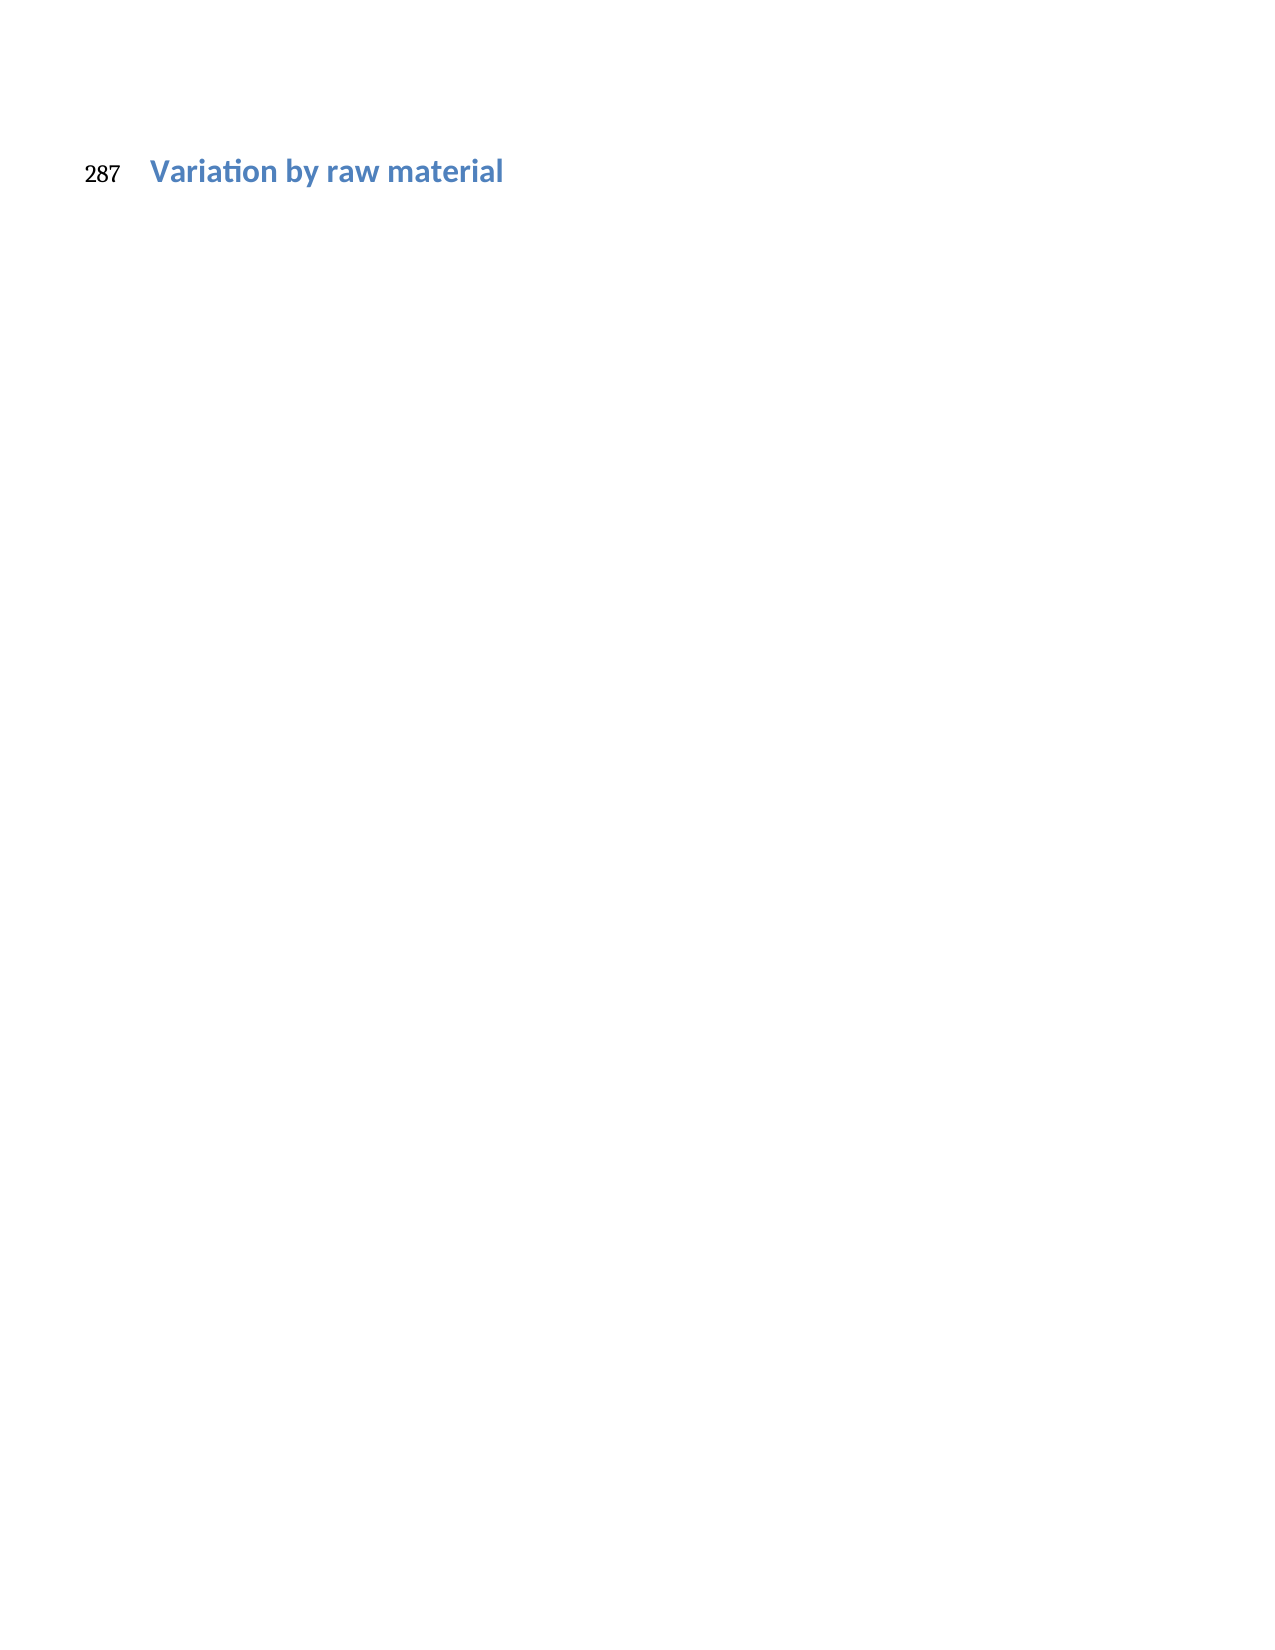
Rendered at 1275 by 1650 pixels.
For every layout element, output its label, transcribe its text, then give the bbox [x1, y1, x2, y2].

subtitle Variation by raw material [150, 150, 1125, 191]
